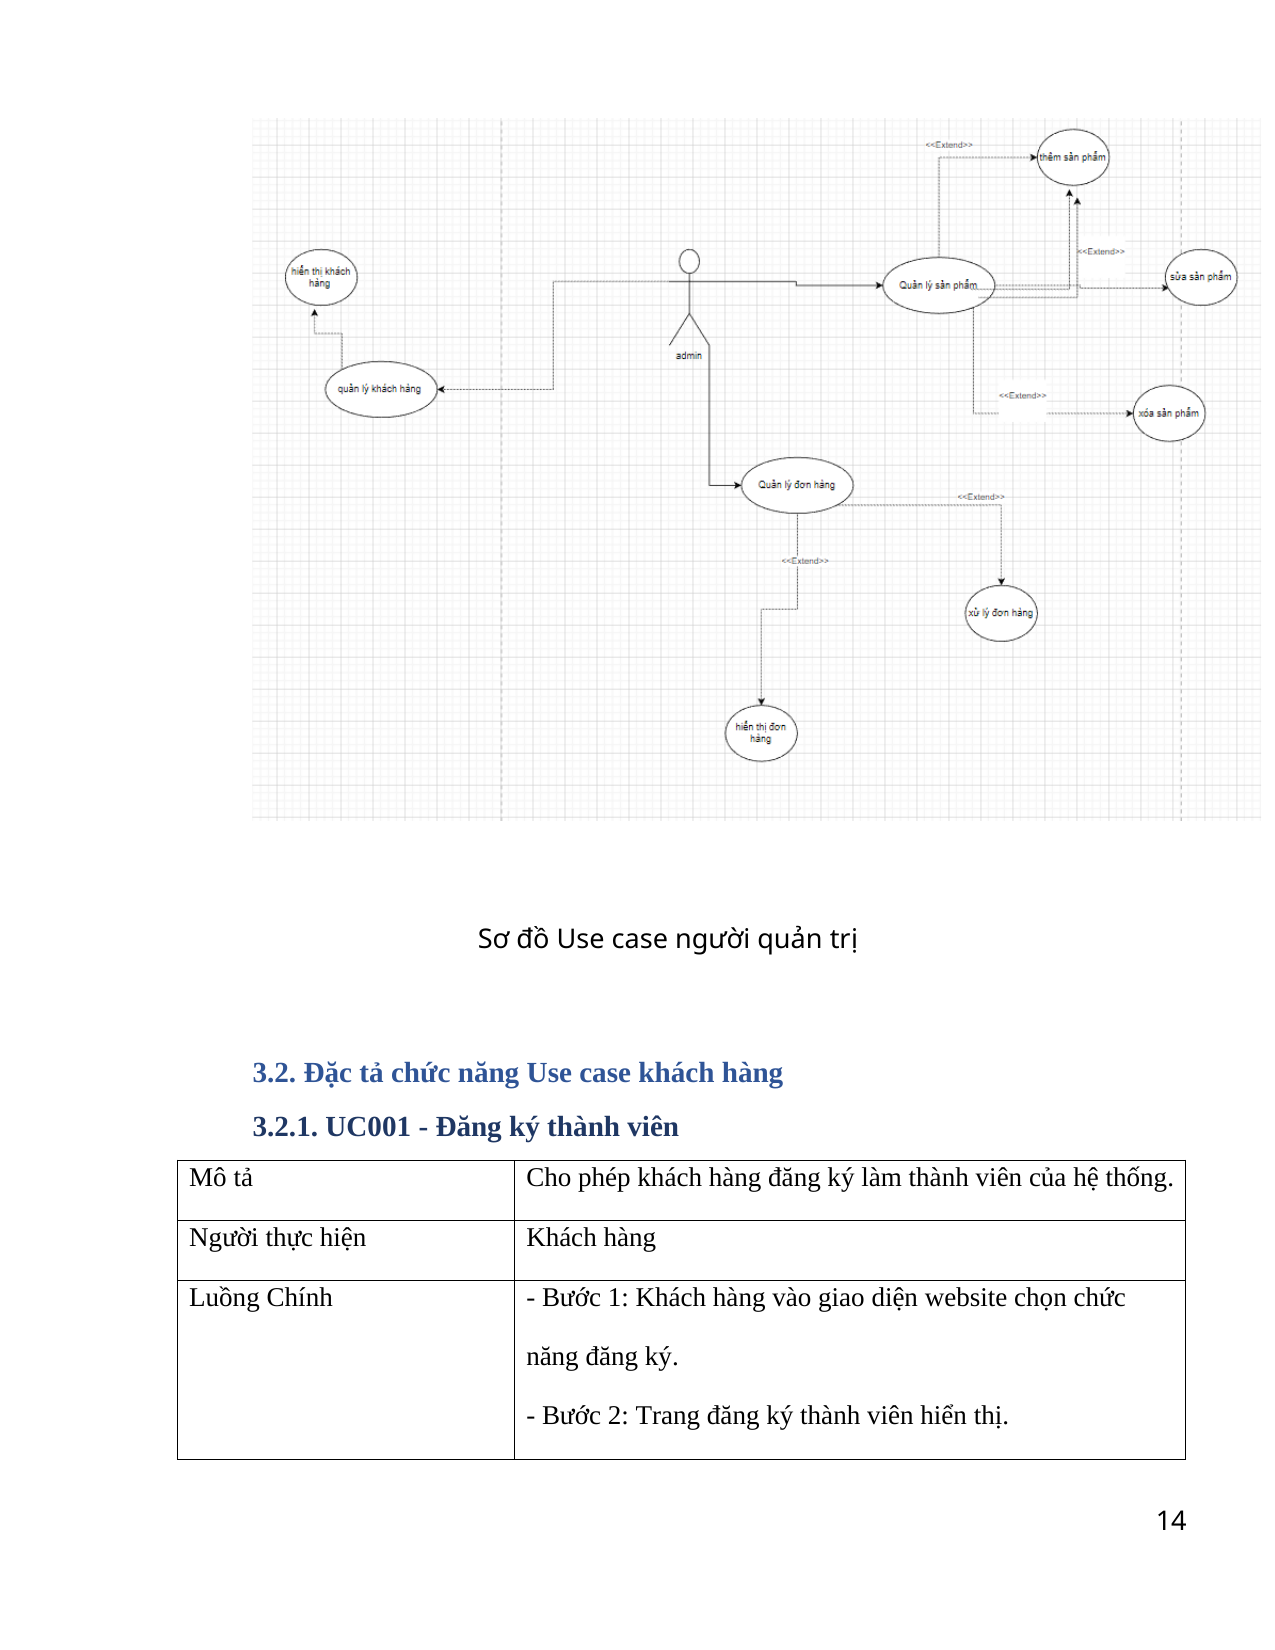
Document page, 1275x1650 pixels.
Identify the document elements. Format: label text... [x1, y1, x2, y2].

subtitle 3.2.1. UC001 - Đăng ký thành viên [177, 1109, 1186, 1143]
picture [252, 118, 1262, 821]
table_cell Khách hàng [515, 1221, 1185, 1280]
table_cell Luồng Chính [178, 1281, 514, 1458]
subtitle 3.2. Đặc tả chức năng Use case khách hàng [177, 1055, 1186, 1088]
table_cell Người thực hiện [178, 1221, 514, 1280]
table_header Cho phép khách hàng đăng ký làm thành viên của hệ thống. [515, 1161, 1185, 1220]
table_header Mô tả [178, 1161, 514, 1220]
text Sơ đồ Use case người quản trị [177, 919, 1186, 956]
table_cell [515, 1281, 1185, 1458]
